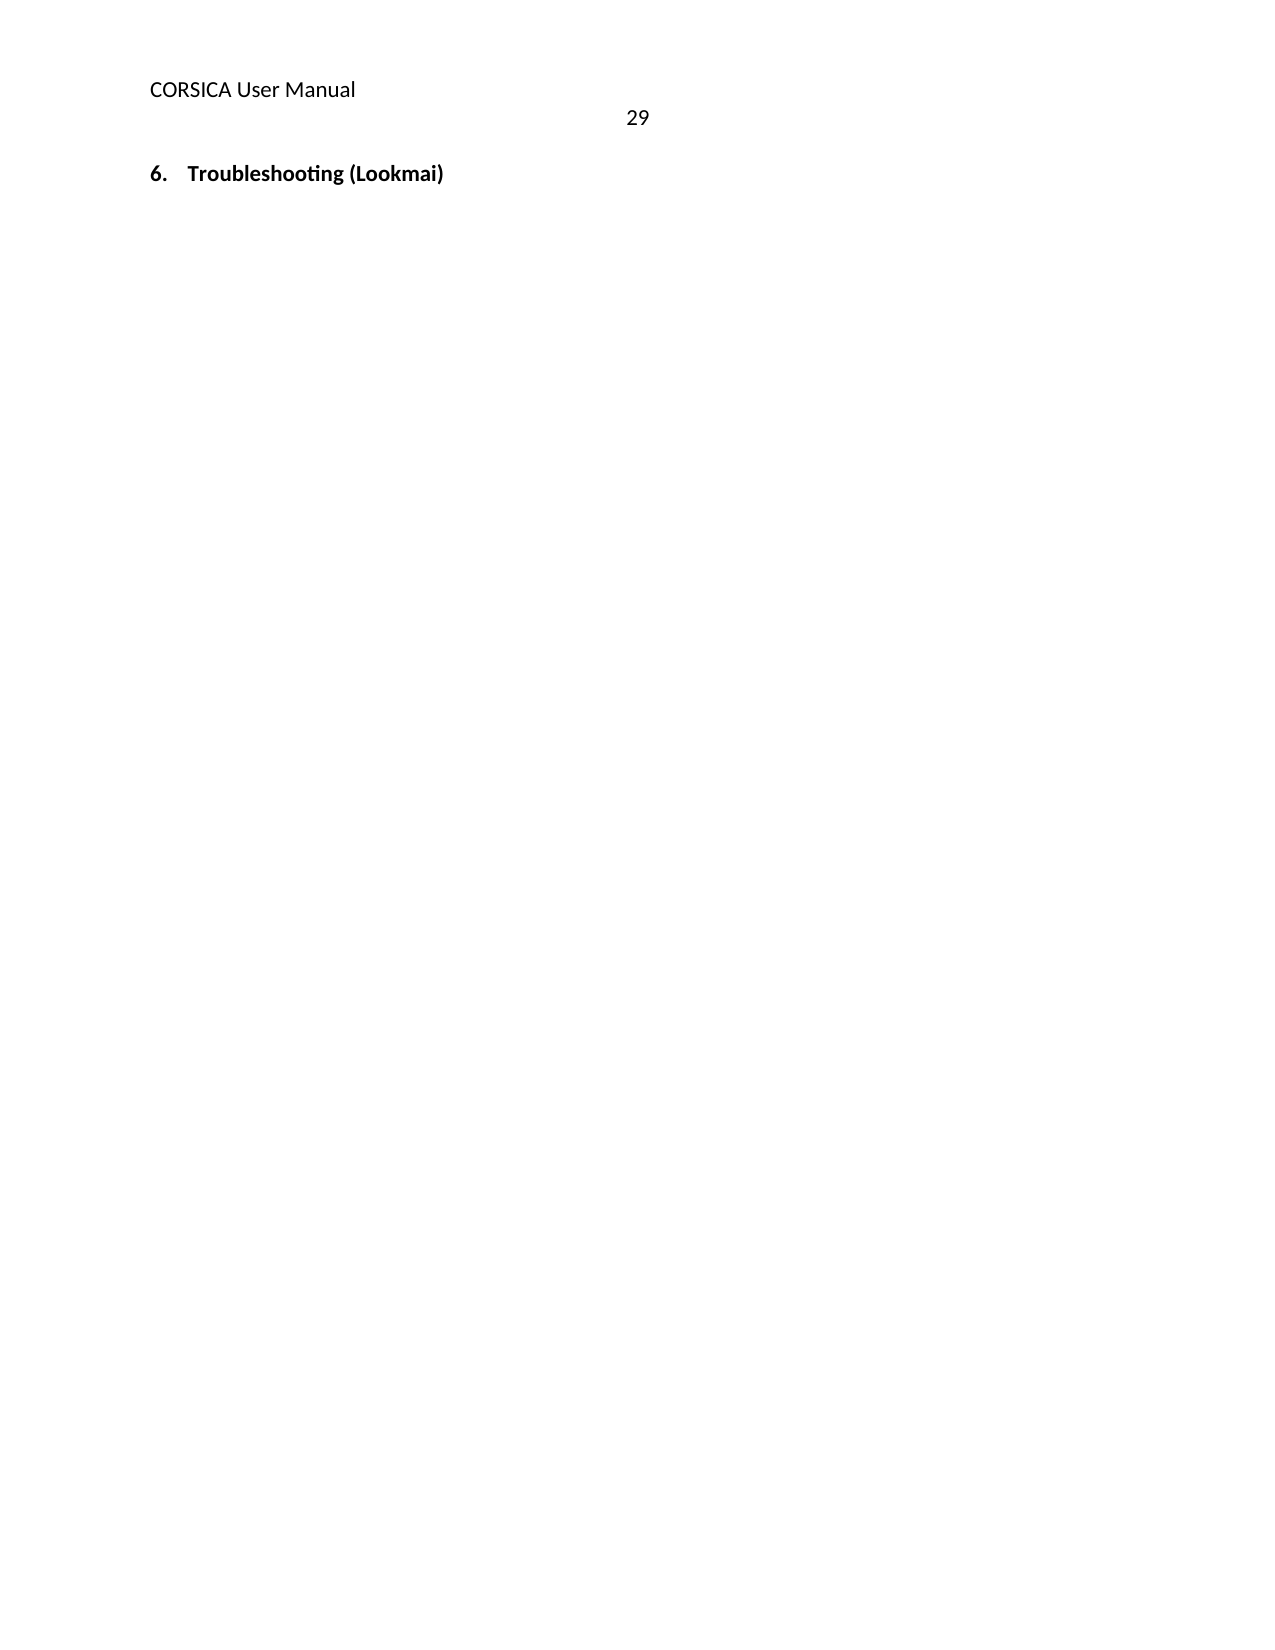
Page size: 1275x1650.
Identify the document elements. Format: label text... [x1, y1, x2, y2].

list Troubleshooting (Lookmai) [150, 159, 1125, 187]
